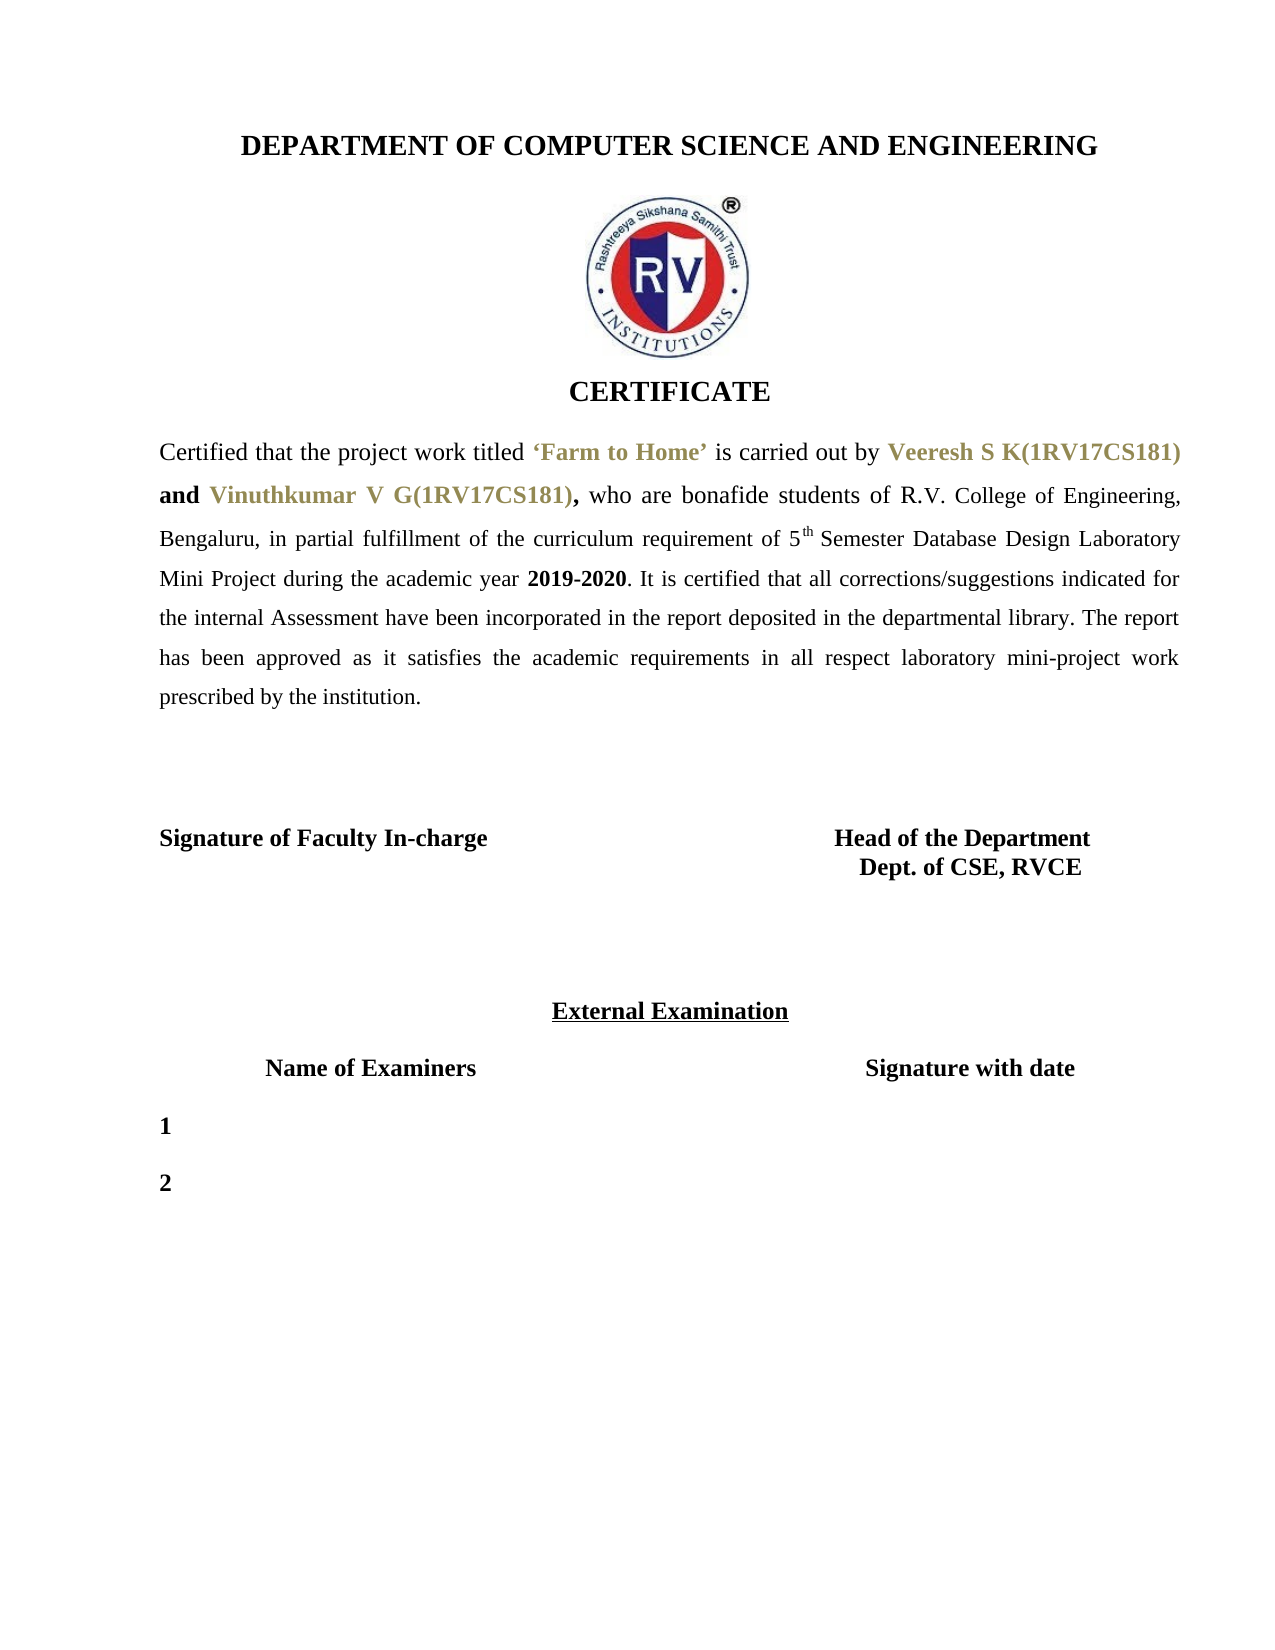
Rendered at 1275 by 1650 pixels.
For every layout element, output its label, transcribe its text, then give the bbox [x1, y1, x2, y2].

subtitle Signature of Faculty In-charge Head of the Department Dept. of CSE, RVCE [159, 823, 1093, 881]
text 1 [159, 1111, 1192, 1139]
text Name of Examiners Signature with date [148, 1053, 1192, 1082]
text CERTIFICATE [148, 206, 1192, 408]
text External Examination [148, 996, 1192, 1024]
picture [585, 195, 752, 360]
text Certified that the project work titled ‘Farm to Home’ is carried out by Veeresh S K(1RV17CS181) and Vinuthkumar V G(1RV17CS181), who are bonafide students of R.V. College of Engineering, Bengaluru, in partial fulfillment of the curriculum requirement of 5th Semester Database Design Laboratory Mini Project during the academic year 2019-2020. It is certified that all corrections/suggestions indicated for the internal Assessment have been incorporated in the report deposited in the departmental library. The report has been approved as it satisfies the academic requirements in all respect laboratory mini-project work prescribed by the institution. [159, 437, 1181, 709]
text DEPARTMENT OF COMPUTER SCIENCE AND ENGINEERING [148, 128, 1192, 162]
text 2 [159, 1168, 1192, 1197]
